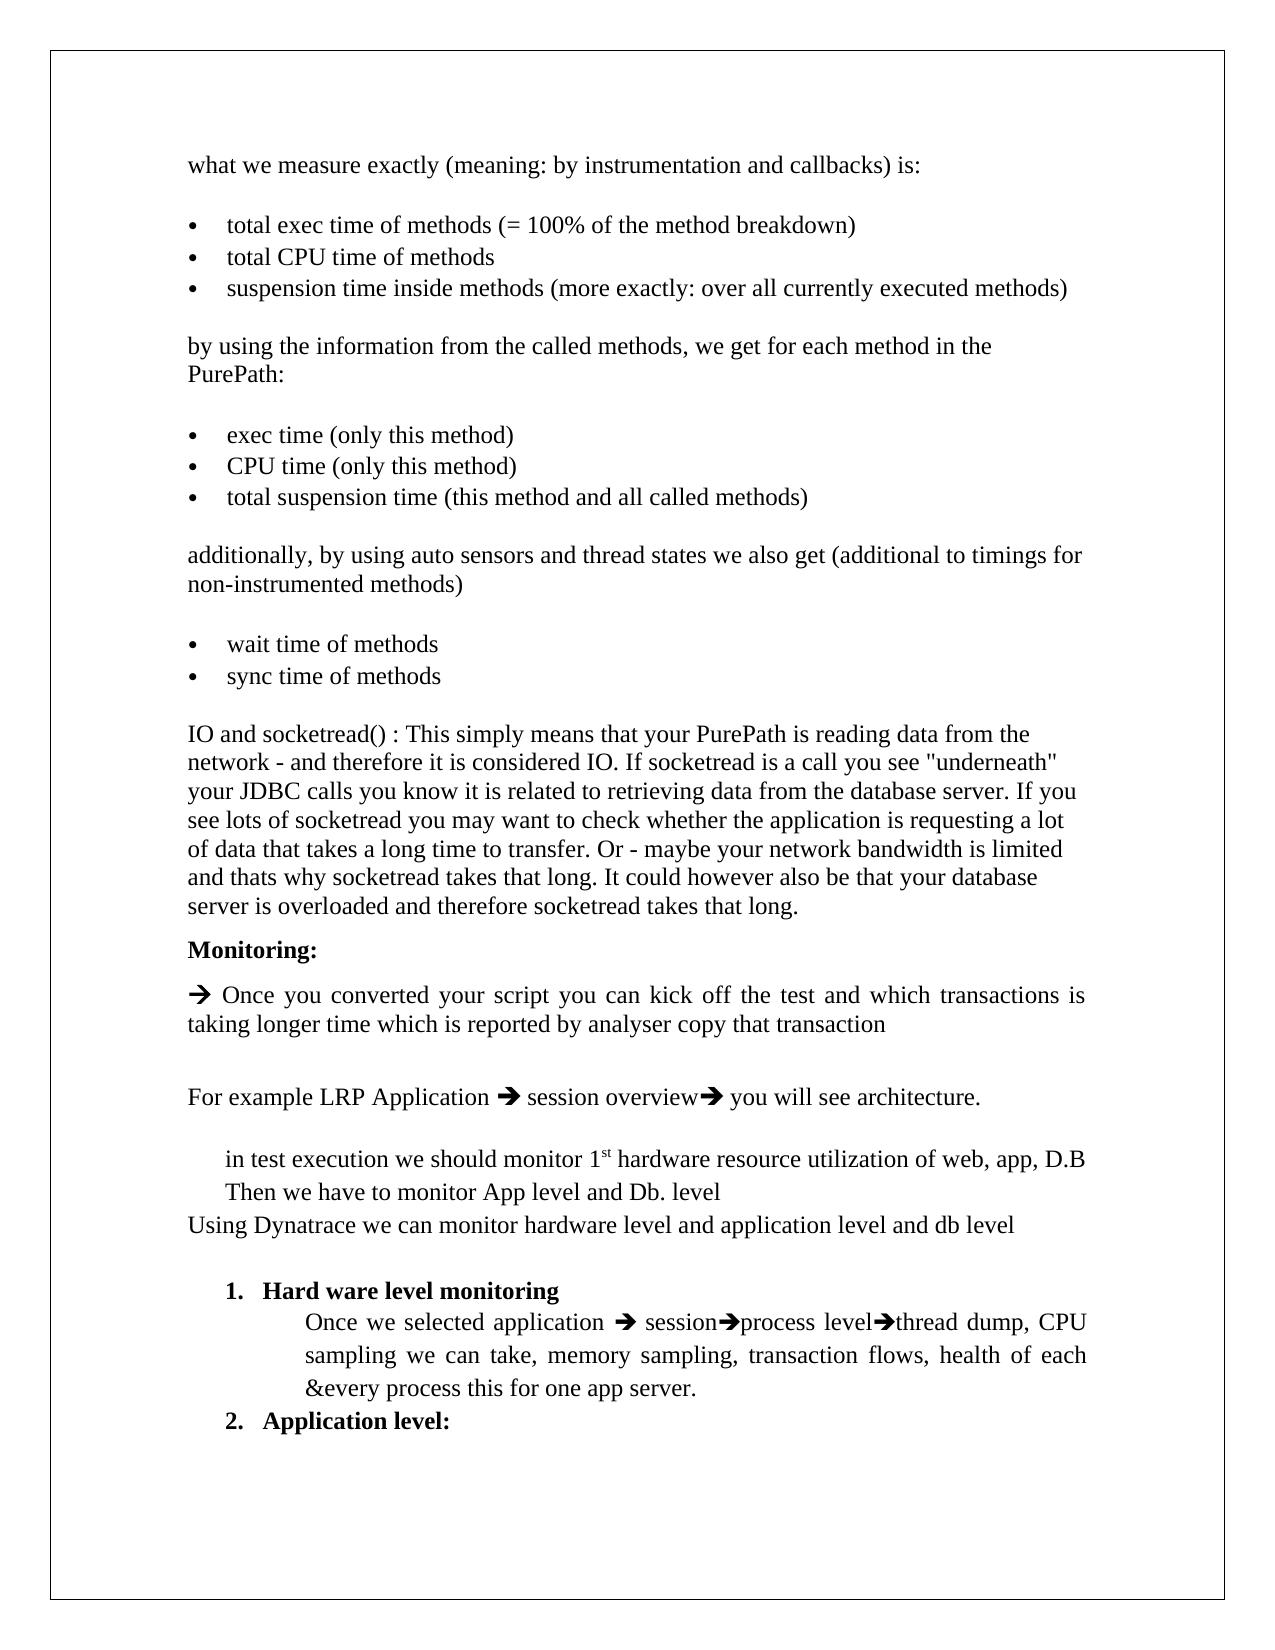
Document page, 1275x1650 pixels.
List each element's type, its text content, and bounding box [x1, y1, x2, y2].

text Using Dynatrace we can monitor hardware level and application level and db level [187, 1210, 1087, 1238]
text in test execution we should monitor 1st hardware resource utilization of web, app, D.B [225, 1144, 1087, 1172]
list suspension time inside methods (more exactly: over all currently executed methods) [189, 270, 1087, 302]
text by using the information from the called methods, we get for each method in the PurePath: [187, 331, 1087, 388]
text Once we selected application sessionprocess levelthread dump, CPU sampling we can take, memory sampling, transaction flows, health of each &every process this for one app server. [305, 1307, 1087, 1402]
text For example LRP Application session overview you will see architecture. [187, 1082, 1087, 1111]
list CPU time (only this method) [189, 449, 1087, 480]
list Application level: [225, 1406, 1087, 1434]
list sync time of methods [189, 658, 1087, 689]
text additionally, by using auto sensors and thread states we also get (additional to timings for non-instrumented methods) [187, 540, 1087, 598]
list wait time of methods [189, 627, 1087, 658]
list total suspension time (this method and all called methods) [189, 480, 1087, 511]
text Once you converted your script you can kick off the test and which transactions is taking longer time which is reported by analyser copy that transaction [187, 980, 1087, 1037]
list exec time (only this method) [189, 417, 1087, 449]
text Then we have to monitor App level and Db. level [225, 1177, 1087, 1205]
text IO and socketread() : This simply means that your PurePath is reading data from the network - and therefore it is considered IO. If socketread is a call you see "underneath" your JDBC calls you know it is related to retrieving data from the database server. If you see lots of socketread you may want to check whether the application is requesting a lot of data that takes a long time to transfer. Or - maybe your network bandwidth is limited and thats why socketread takes that long. It could however also be that your database server is overloaded and therefore socketread takes that long. [187, 719, 1087, 920]
text what we measure exactly (meaning: by instrumentation and callbacks) is: [187, 150, 1087, 179]
text Monitoring: [187, 936, 1087, 964]
list total exec time of methods (= 100% of the method breakdown) [189, 208, 1087, 239]
list total CPU time of methods [189, 239, 1087, 270]
list Hard ware level monitoring [225, 1276, 1087, 1304]
